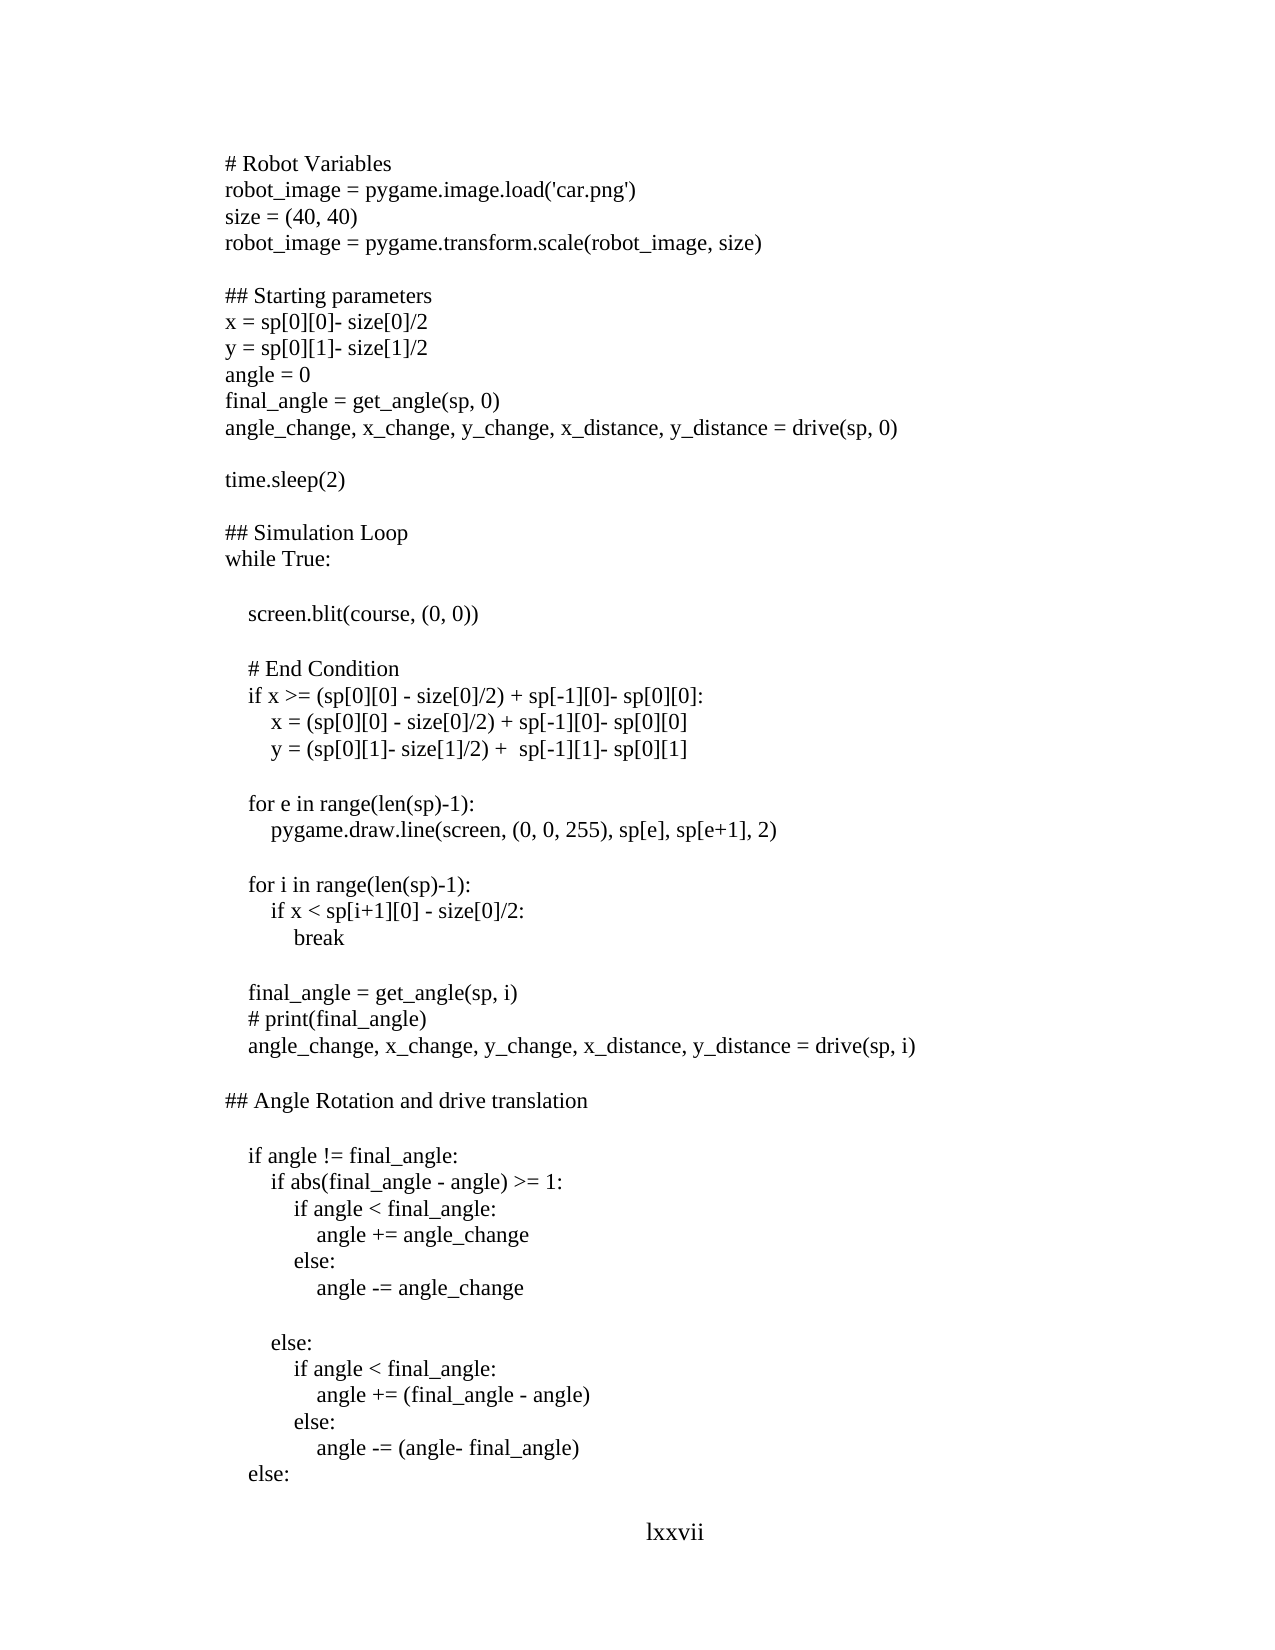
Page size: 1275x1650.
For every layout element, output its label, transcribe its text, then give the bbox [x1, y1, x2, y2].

text if angle < final_angle: [225, 1355, 1125, 1381]
text x = sp[0][0]- size[0]/2 [225, 308, 1125, 334]
text if x < sp[i+1][0] - size[0]/2: [225, 897, 1125, 924]
text angle_change, x_change, y_change, x_distance, y_distance = drive(sp, 0) [225, 413, 1125, 440]
text while True: [225, 545, 1125, 572]
text else: [225, 1329, 1125, 1355]
text ## Starting parameters [225, 282, 1125, 308]
text time.sleep(2) [225, 466, 1125, 493]
text if angle != final_angle: [225, 1142, 1125, 1168]
text final_angle = get_angle(sp, i) [225, 979, 1125, 1005]
text angle_change, x_change, y_change, x_distance, y_distance = drive(sp, i) [225, 1032, 1125, 1058]
text angle += angle_change [225, 1221, 1125, 1247]
text final_angle = get_angle(sp, 0) [225, 387, 1125, 413]
text y = (sp[0][1]- size[1]/2) + sp[-1][1]- sp[0][1] [225, 734, 1125, 761]
text robot_image = pygame.transform.scale(robot_image, size) [225, 229, 1125, 255]
text pygame.draw.line(screen, (0, 0, 255), sp[e], sp[e+1], 2) [225, 816, 1125, 842]
text break [225, 924, 1125, 950]
text y = sp[0][1]- size[1]/2 [225, 334, 1125, 361]
text if abs(final_angle - angle) >= 1: [225, 1168, 1125, 1194]
text robot_image = pygame.image.load('car.png') [225, 176, 1125, 203]
text # End Condition [225, 656, 1125, 682]
text # print(final_angle) [225, 1005, 1125, 1032]
text screen.blit(course, (0, 0)) [225, 600, 1125, 627]
text angle -= (angle- final_angle) [225, 1434, 1125, 1461]
text else: [225, 1408, 1125, 1434]
text angle += (final_angle - angle) [225, 1381, 1125, 1408]
text if x >= (sp[0][0] - size[0]/2) + sp[-1][0]- sp[0][0]: [225, 682, 1125, 708]
text x = (sp[0][0] - size[0]/2) + sp[-1][0]- sp[0][0] [225, 708, 1125, 734]
text for e in range(len(sp)-1): [225, 790, 1125, 816]
text angle -= angle_change [225, 1274, 1125, 1300]
text ## Simulation Loop [225, 519, 1125, 545]
text if angle < final_angle: [225, 1194, 1125, 1221]
text for i in range(len(sp)-1): [225, 871, 1125, 897]
text else: [225, 1247, 1125, 1274]
text # Robot Variables [225, 150, 1125, 176]
text ## Angle Rotation and drive translation [225, 1087, 1125, 1113]
text size = (40, 40) [225, 203, 1125, 229]
text angle = 0 [225, 361, 1125, 387]
text else: [225, 1461, 1125, 1487]
